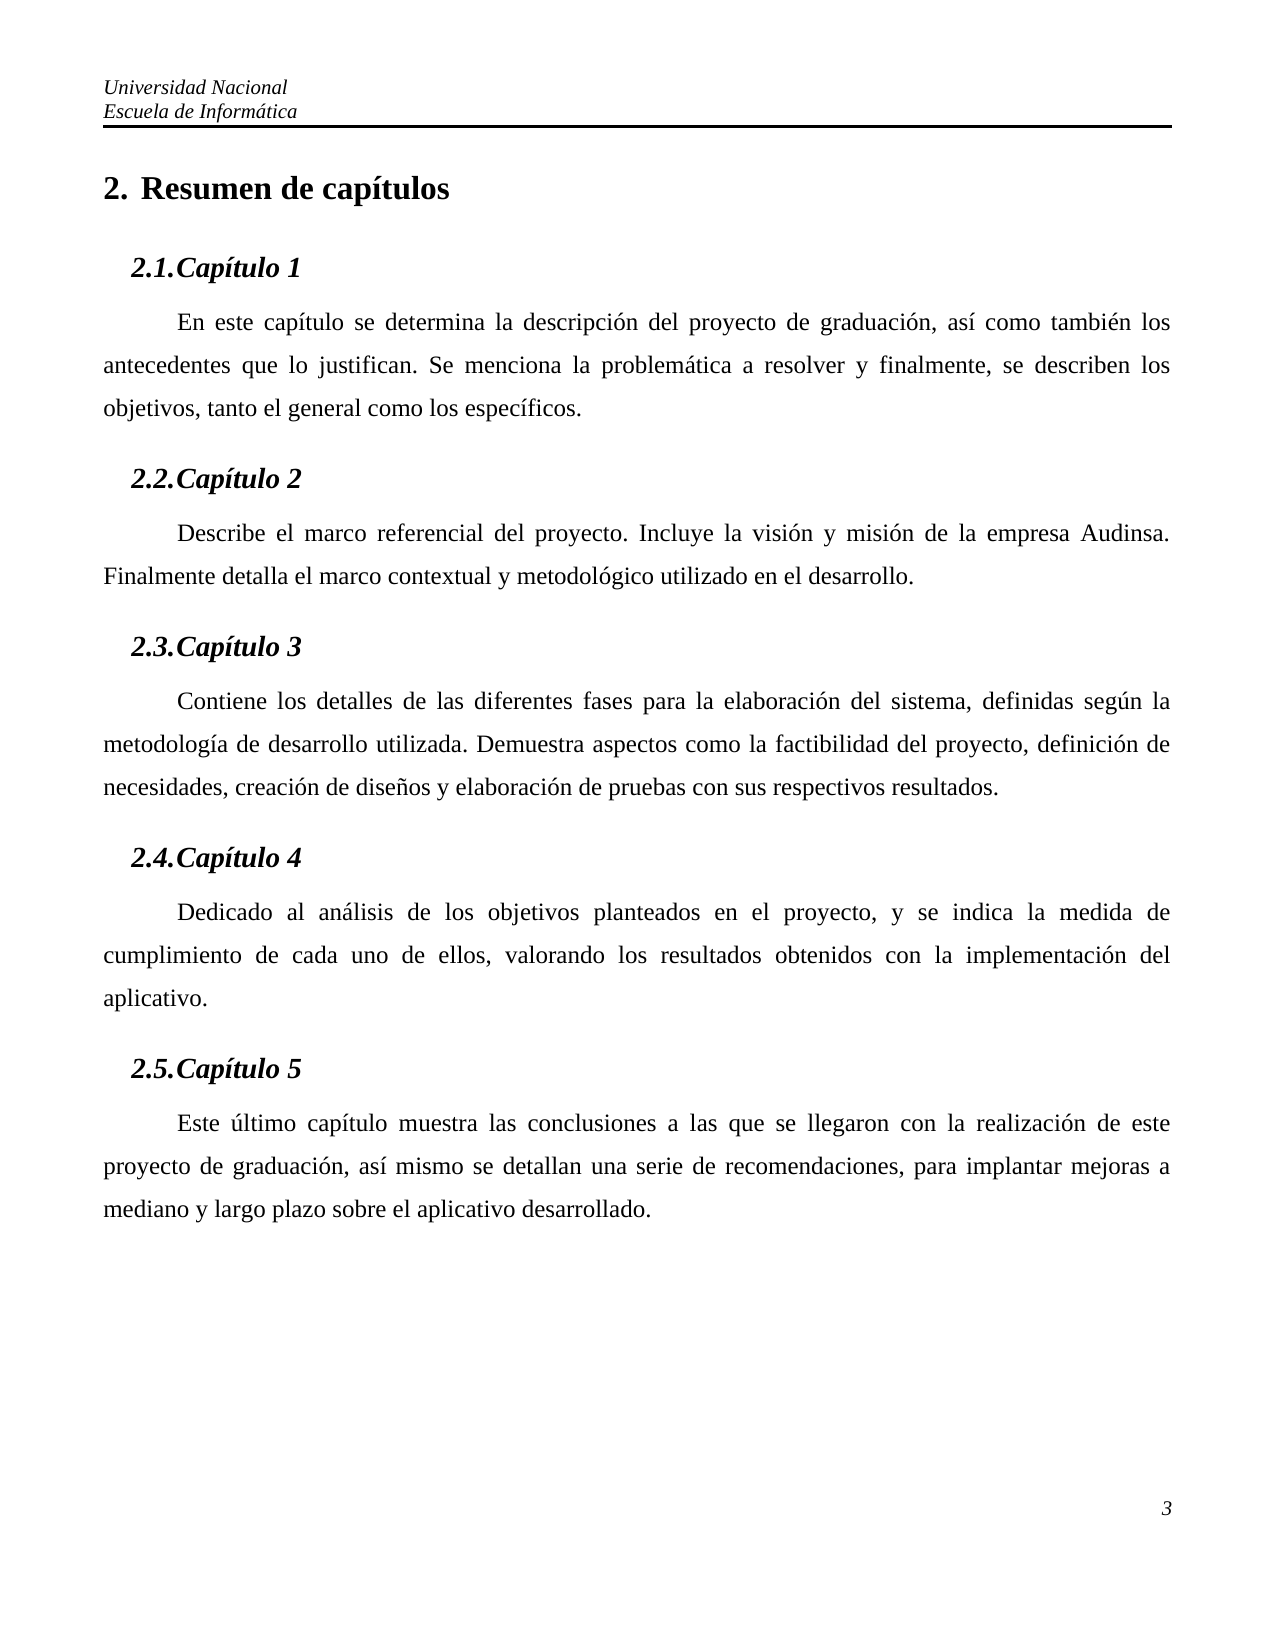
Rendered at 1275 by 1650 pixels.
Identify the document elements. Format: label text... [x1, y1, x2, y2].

text Capítulo 1 [131, 251, 1172, 284]
text Capítulo 5 [131, 1051, 1172, 1085]
text Describe el marco referencial del proyecto. Incluye la visión y misión de la empresa Audinsa. Finalmente detalla el marco contextual y metodológico utilizado en el desarrollo. [103, 518, 1172, 590]
text Dedicado al análisis de los objetivos planteados en el proyecto, y se indica la medida de cumplimiento de cada uno de ellos, valorando los resultados obtenidos con la implementación del aplicativo. [103, 897, 1172, 1012]
text Resumen de capítulos [103, 168, 1172, 206]
text Este último capítulo muestra las conclusiones a las que se llegaron con la realización de este proyecto de graduación, así mismo se detallan una serie de recomendaciones, para implantar mejoras a mediano y largo plazo sobre el aplicativo desarrollado. [103, 1108, 1172, 1223]
text Capítulo 2 [131, 461, 1172, 495]
text Capítulo 4 [131, 840, 1172, 874]
text En este capítulo se determina la descripción del proyecto de graduación, así como también los antecedentes que lo justifican. Se menciona la problemática a resolver y finalmente, se describen los objetivos, tanto el general como los específicos. [103, 307, 1172, 422]
text Capítulo 3 [131, 629, 1172, 663]
text Contiene los detalles de las diferentes fases para la elaboración del sistema, definidas según la metodología de desarrollo utilizada. Demuestra aspectos como la factibilidad del proyecto, definición de necesidades, creación de diseños y elaboración de pruebas con sus respectivos resultados. [103, 686, 1172, 801]
